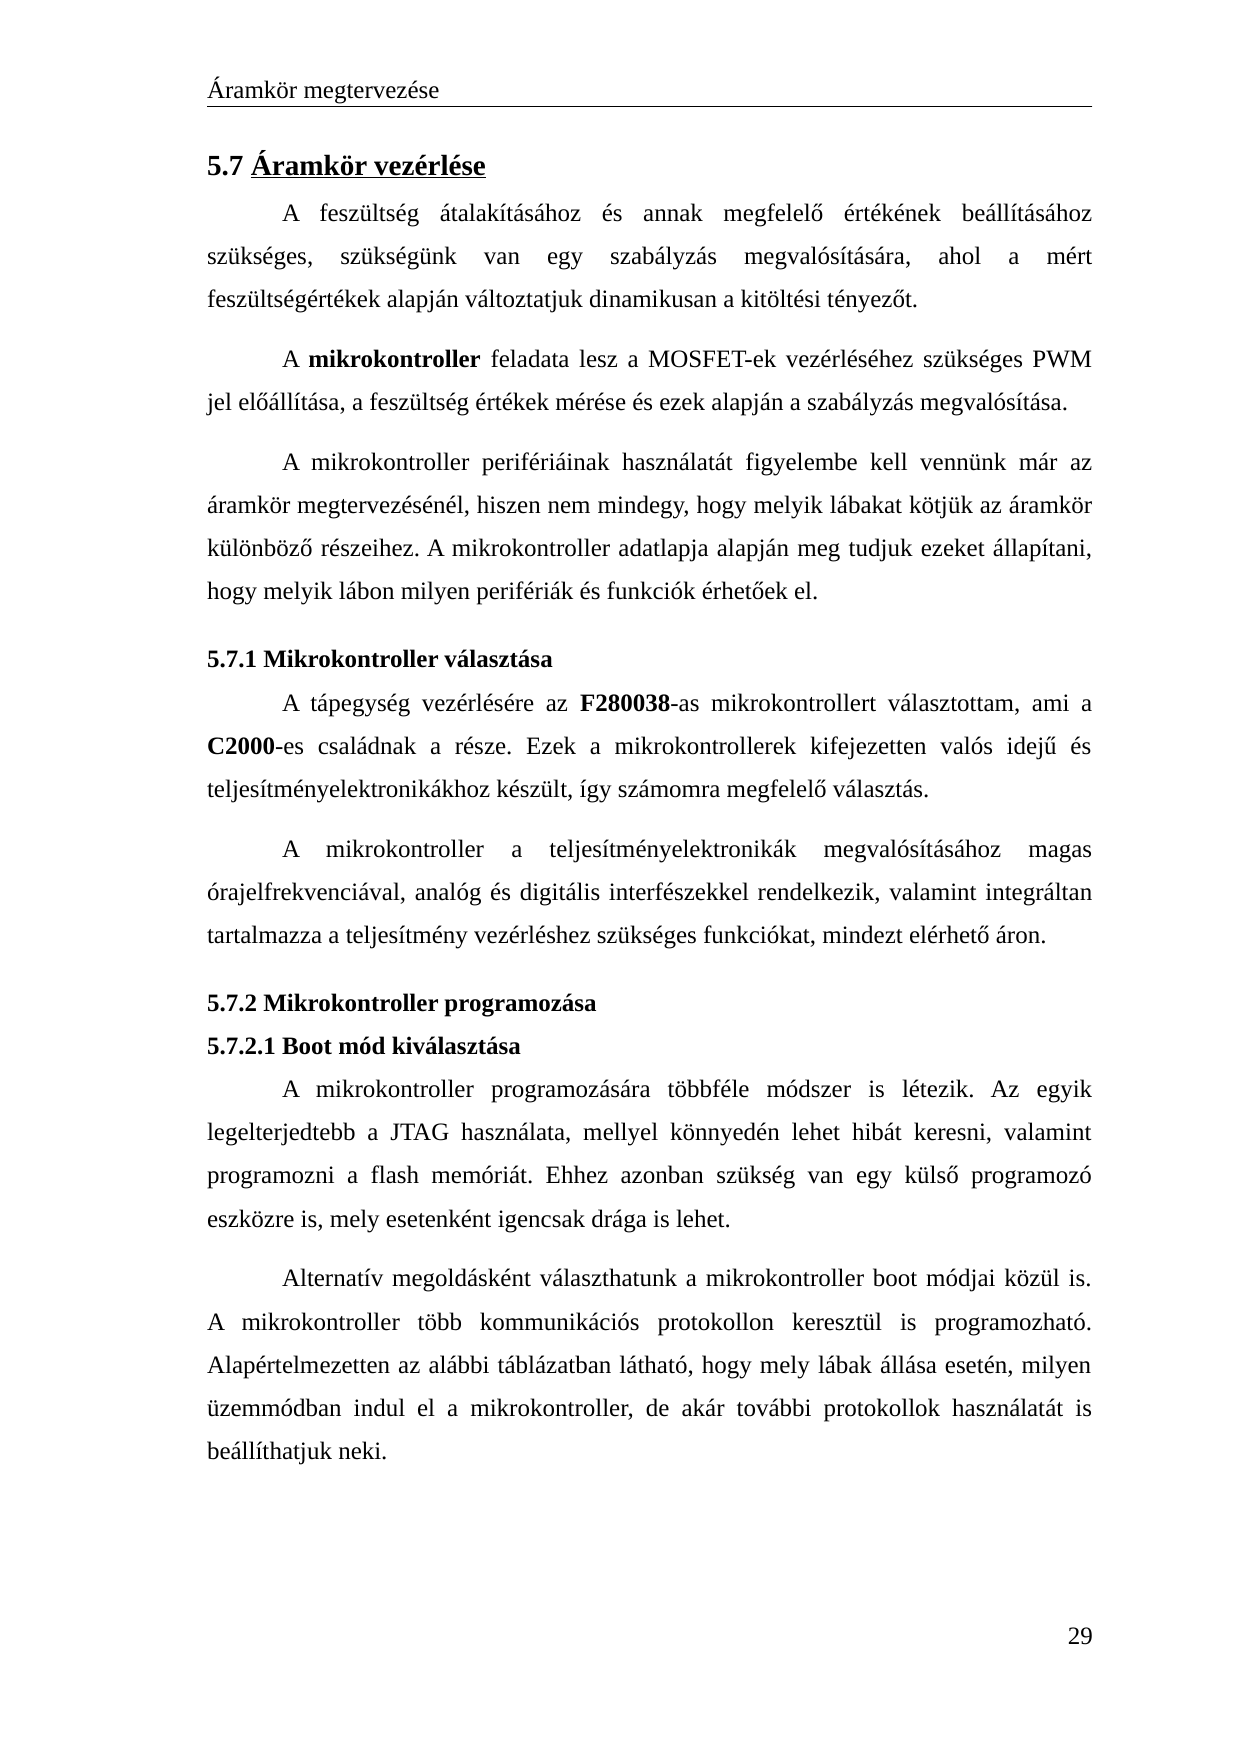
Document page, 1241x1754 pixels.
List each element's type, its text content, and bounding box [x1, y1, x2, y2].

text A mikrokontroller programozására többféle módszer is létezik. Az egyik legelterjedtebb a JTAG használata, mellyel könnyedén lehet hibát keresni, valamint programozni a flash memóriát. Ehhez azonban szükség van egy külső programozó eszközre is, mely esetenként igencsak drága is lehet. [207, 1074, 1092, 1232]
text A mikrokontroller feladata lesz a MOSFET-ek vezérléséhez szükséges PWM jel előállítása, a feszültség értékek mérése és ezek alapján a szabályzás megvalósítása. [207, 344, 1092, 416]
text A mikrokontroller perifériáinak használatát figyelembe kell vennünk már az áramkör megtervezésénél, hiszen nem mindegy, hogy melyik lábakat kötjük az áramkör különböző részeihez. A mikrokontroller adatlapja alapján meg tudjuk ezeket állapítani, hogy melyik lábon milyen perifériák és funkciók érhetőek el. [207, 447, 1092, 605]
subtitle Mikrokontroller választása [207, 644, 1092, 673]
subtitle Mikrokontroller programozása [207, 988, 1092, 1017]
text A feszültség átalakításához és annak megfelelő értékének beállításához szükséges, szükségünk van egy szabályzás megvalósítására, ahol a mért feszültségértékek alapján változtatjuk dinamikusan a kitöltési tényezőt. [207, 198, 1092, 313]
text Alternatív megoldásként választhatunk a mikrokontroller boot módjai közül is. A mikrokontroller több kommunikációs protokollon keresztül is programozható. Alapértelmezetten az alábbi táblázatban látható, hogy mely lábak állása esetén, milyen üzemmódban indul el a mikrokontroller, de akár további protokollok használatát is beállíthatjuk neki. [207, 1263, 1092, 1465]
subtitle Boot mód kiválasztása [207, 1031, 1092, 1060]
text A mikrokontroller a teljesítményelektronikák megvalósításához magas órajelfrekvenciával, analóg és digitális interfészekkel rendelkezik, valamint integráltan tartalmazza a teljesítmény vezérléshez szükséges funkciókat, mindezt elérhető áron. [207, 834, 1092, 949]
subtitle Áramkör vezérlése [207, 148, 1092, 181]
text A tápegység vezérlésére az F280038-as mikrokontrollert választottam, ami a C2000-es családnak a része. Ezek a mikrokontrollerek kifejezetten valós idejű és teljesítményelektronikákhoz készült, így számomra megfelelő választás. [207, 688, 1092, 803]
